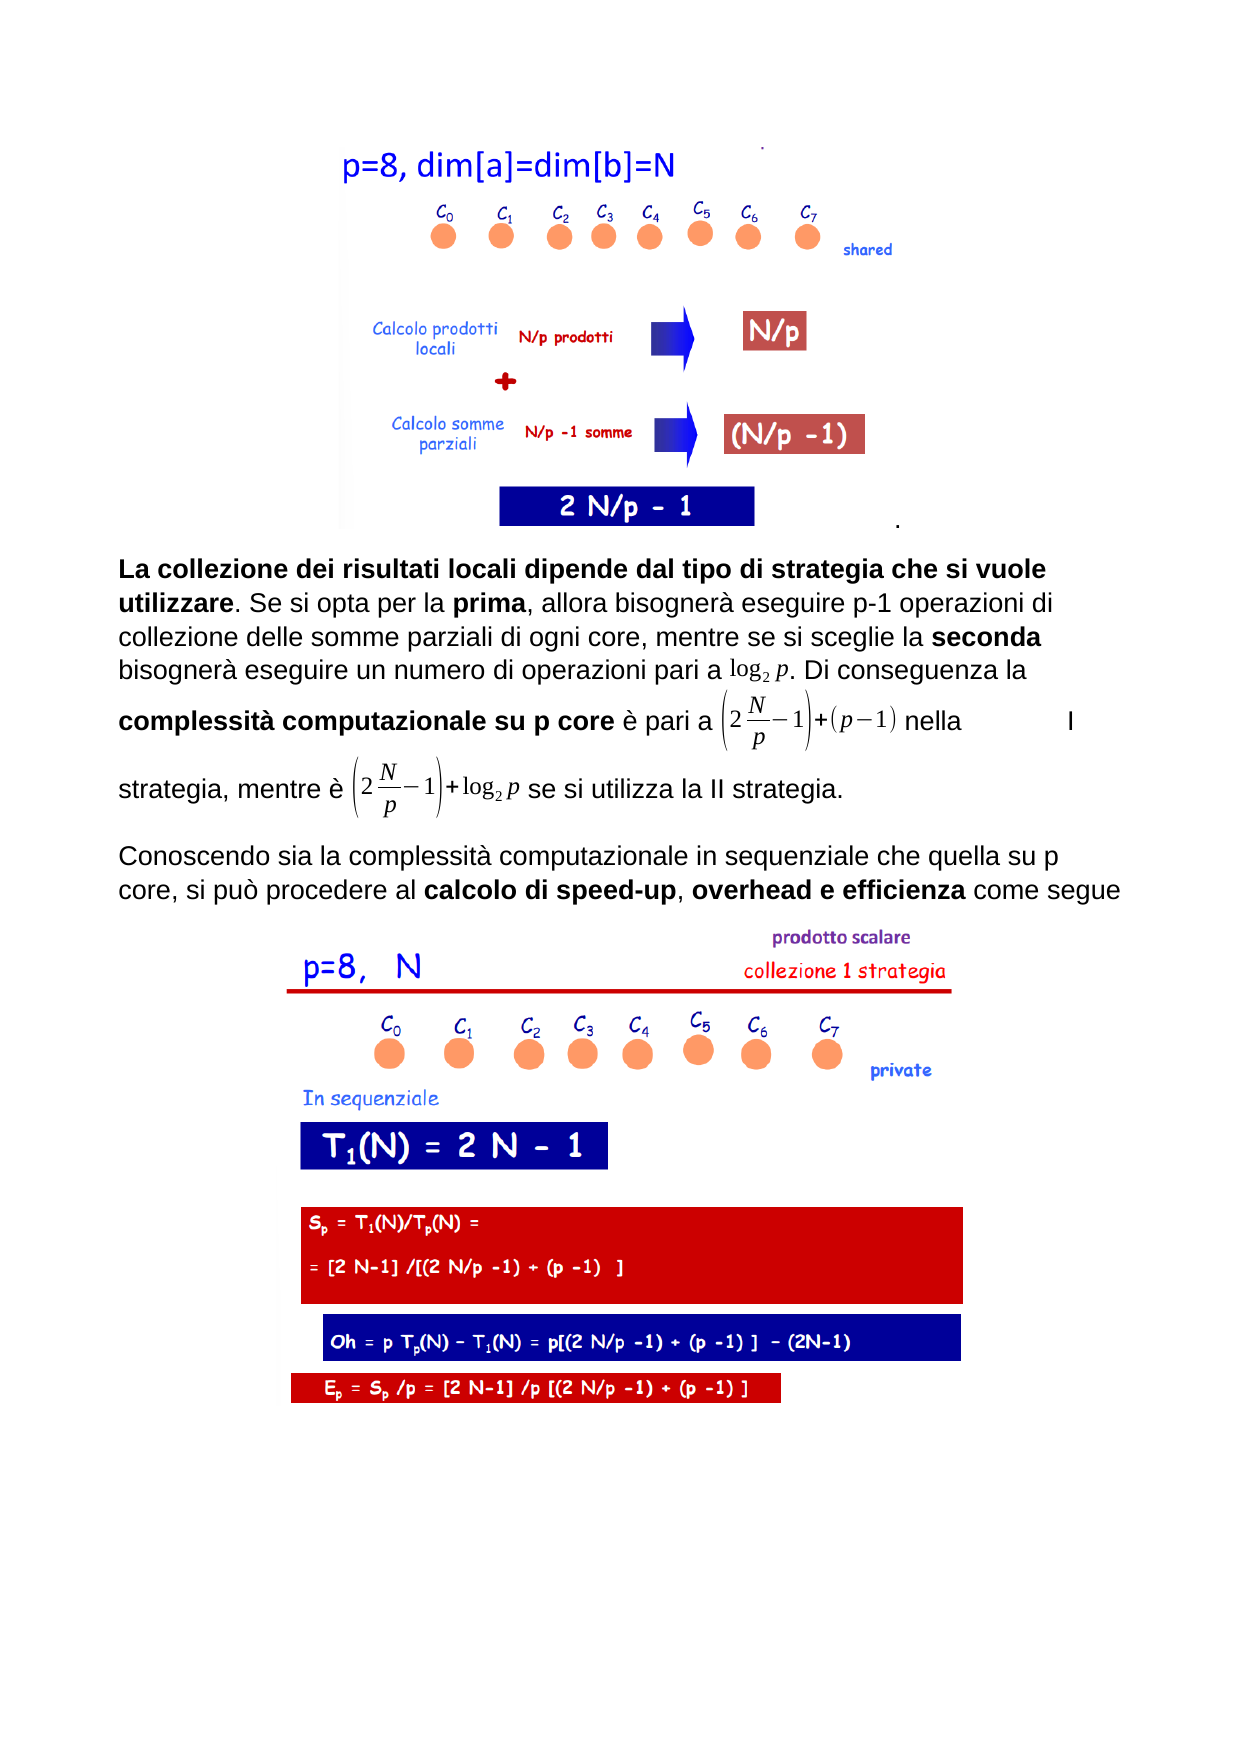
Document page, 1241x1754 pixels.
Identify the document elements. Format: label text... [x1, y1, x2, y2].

text La collezione dei risultati locali dipende dal tipo di strategia che si vuole utilizzare. Se si opta per la prima, allora bisognerà eseguire p-1 operazioni di collezione delle somme parziali di ogni core, mentre se si sceglie la seconda bisognerà eseguire un numero di operazioni pari a . Di conseguenza la complessità computazionale su p core è pari a nella I strategia, mentre è se si utilizza la II strategia. [118, 553, 1122, 821]
picture [338, 147, 894, 529]
text Conoscendo sia la complessità computazionale in sequenziale che quella su p core, si può procedere al calcolo di speed-up, overhead e efficienza come segue [118, 840, 1122, 905]
picture [276, 924, 964, 1406]
